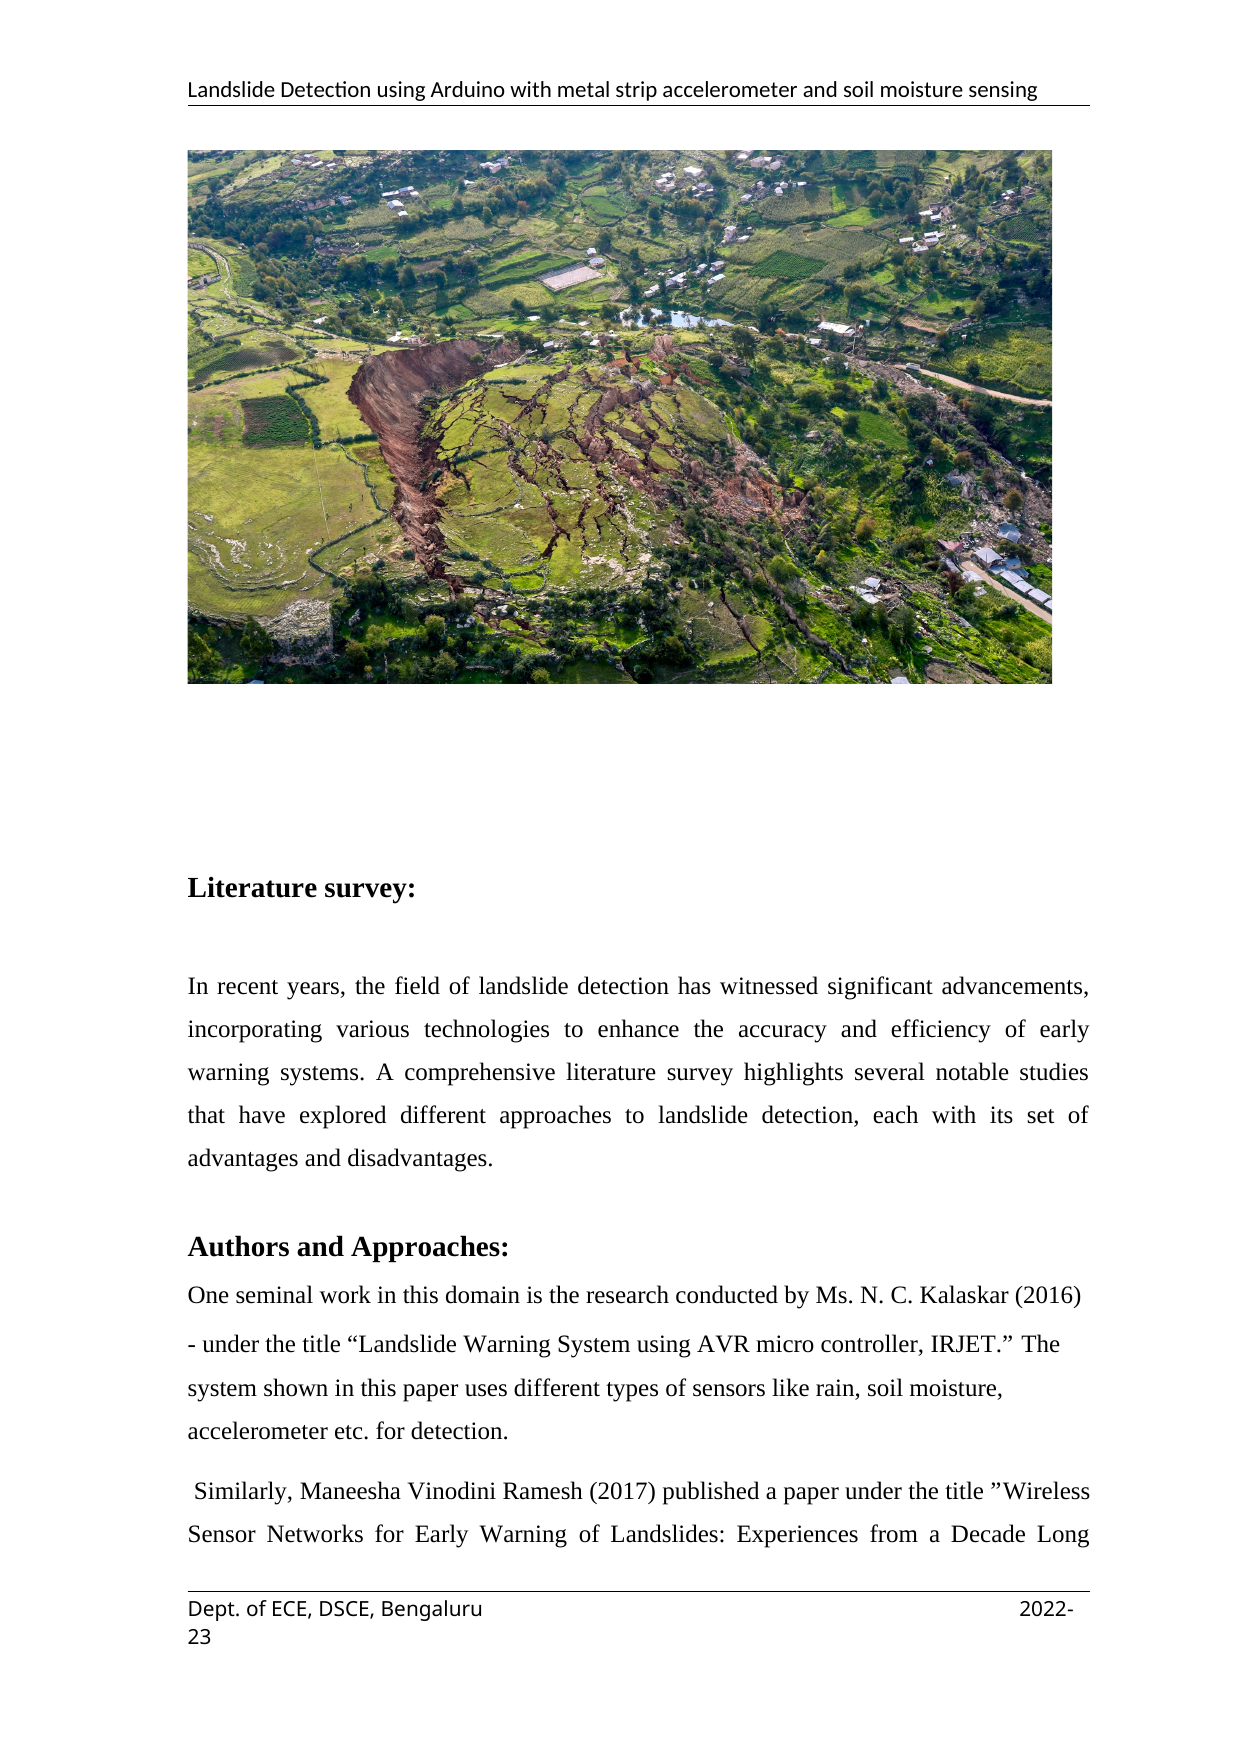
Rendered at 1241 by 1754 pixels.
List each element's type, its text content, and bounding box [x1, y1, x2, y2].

text One seminal work in this domain is the research conducted by Ms. N. C. Kalaskar (2016) - under the title “Landslide Warning System using AVR micro controller, IRJET.” The system shown in this paper uses different types of sensors like rain, soil moisture, accelerometer etc. for detection. [187, 1280, 1090, 1445]
text In recent years, the field of landslide detection has witnessed significant advancements, incorporating various technologies to enhance the accuracy and efficiency of early warning systems. A comprehensive literature survey highlights several notable studies that have explored different approaches to landslide detection, each with its set of advantages and disadvantages. [187, 971, 1090, 1172]
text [187, 1476, 1090, 1548]
text Literature survey: [187, 870, 1090, 904]
picture [187, 150, 1053, 684]
text Authors and Approaches: [187, 1229, 1090, 1263]
